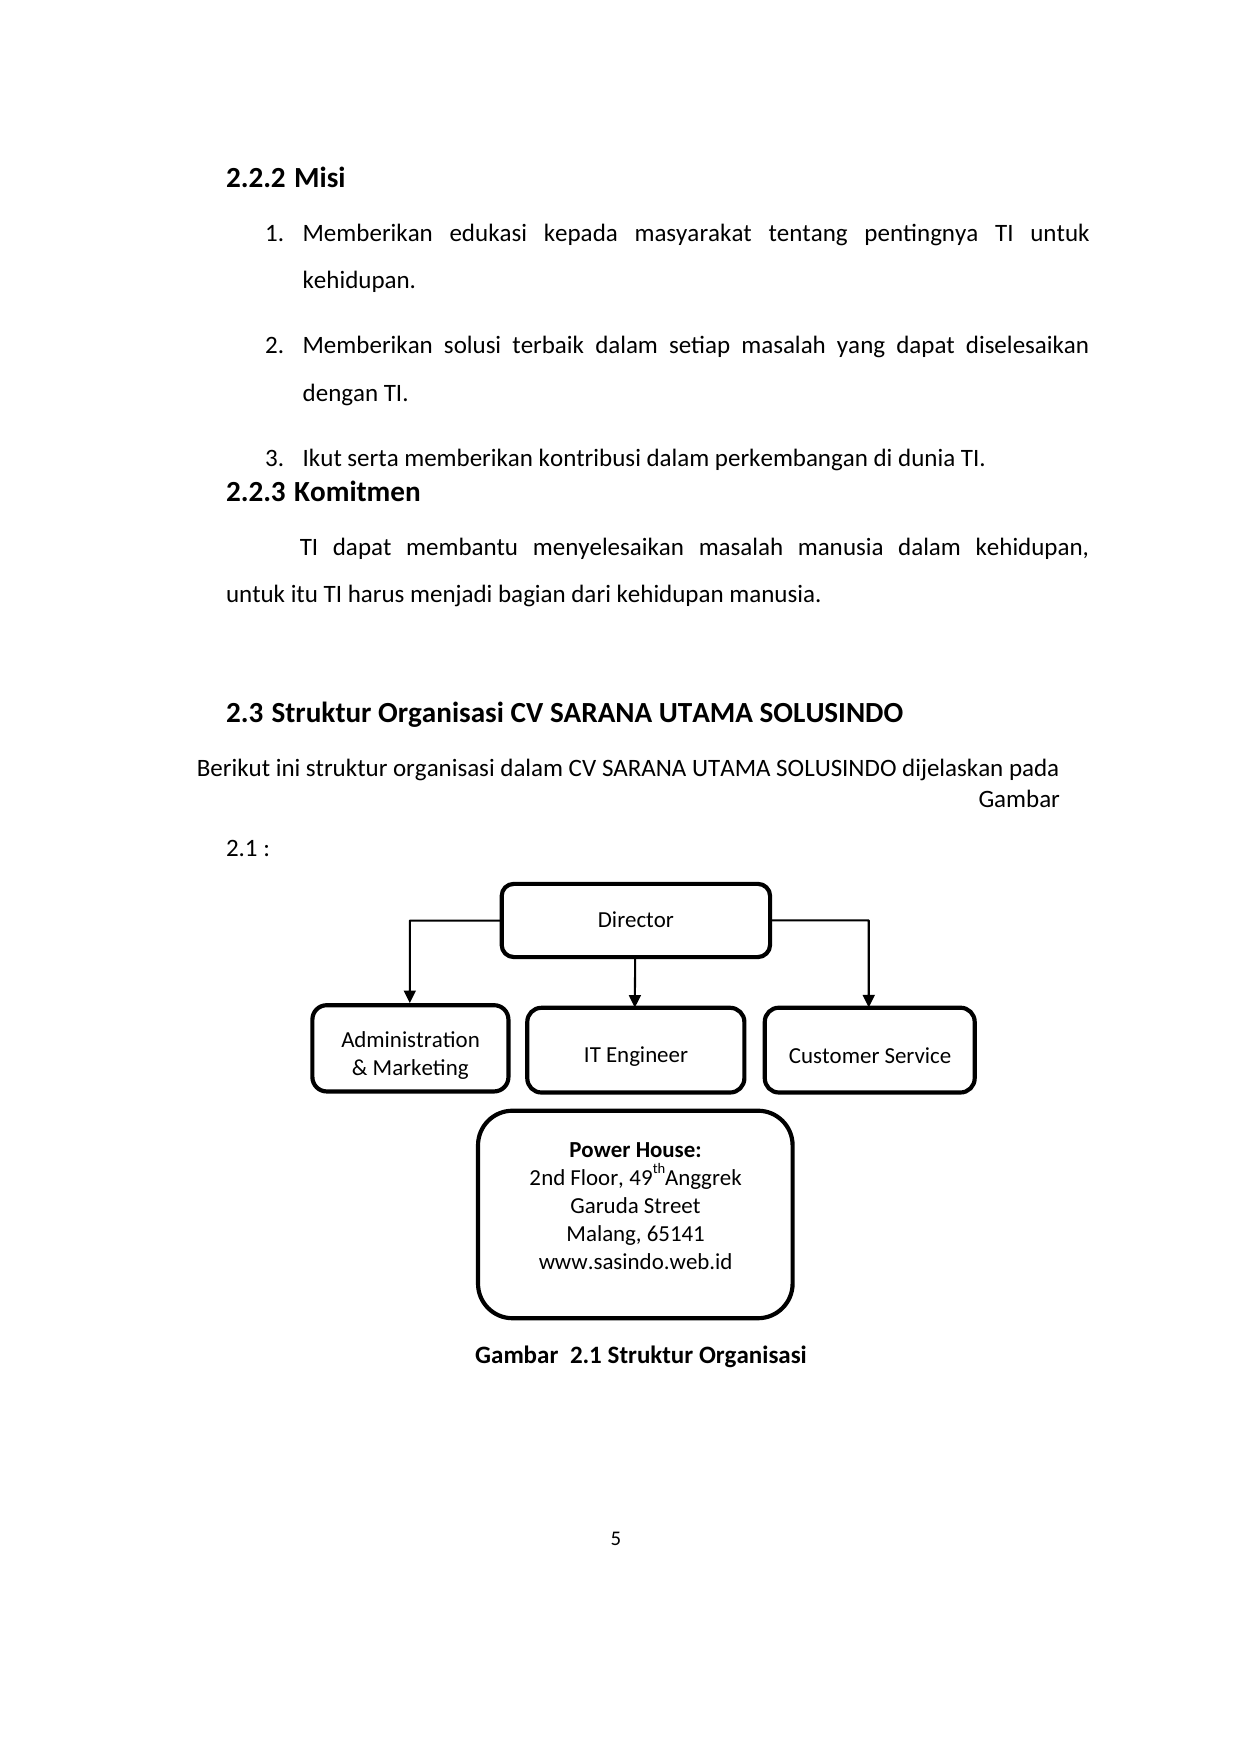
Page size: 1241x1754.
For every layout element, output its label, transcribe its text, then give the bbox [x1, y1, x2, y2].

picture [490, 1112, 781, 1281]
text 2.1 : [226, 832, 1090, 862]
picture [533, 1021, 739, 1079]
list Memberikan edukasi kepada masyarakat tentang pentingnya TI untuk kehidupan. [265, 217, 1090, 295]
picture [318, 1019, 503, 1078]
text TI dapat membantu menyelesaikan masalah manusia dalam kehidupan, untuk itu TI harus menjadi bagian dari kehidupan manusia. [226, 531, 1090, 609]
list Ikut serta memberikan kontribusi dalam perkembangan di dunia TI. [265, 442, 1090, 472]
picture [507, 896, 765, 944]
subtitle 2.2.3 Komitmen [226, 473, 1092, 509]
subtitle 2.2.2 Misi [226, 159, 1092, 195]
picture [770, 1021, 969, 1079]
text Berikut ini struktur organisasi dalam CV SARANA UTAMA SOLUSINDO dijelaskan pada Gambar [141, 752, 1060, 813]
subtitle 2.3 Struktur Organisasi CV SARANA UTAMA SOLUSINDO [226, 694, 1092, 729]
list Memberikan solusi terbaik dalam setiap masalah yang dapat diselesaikan dengan TI. [265, 329, 1090, 407]
